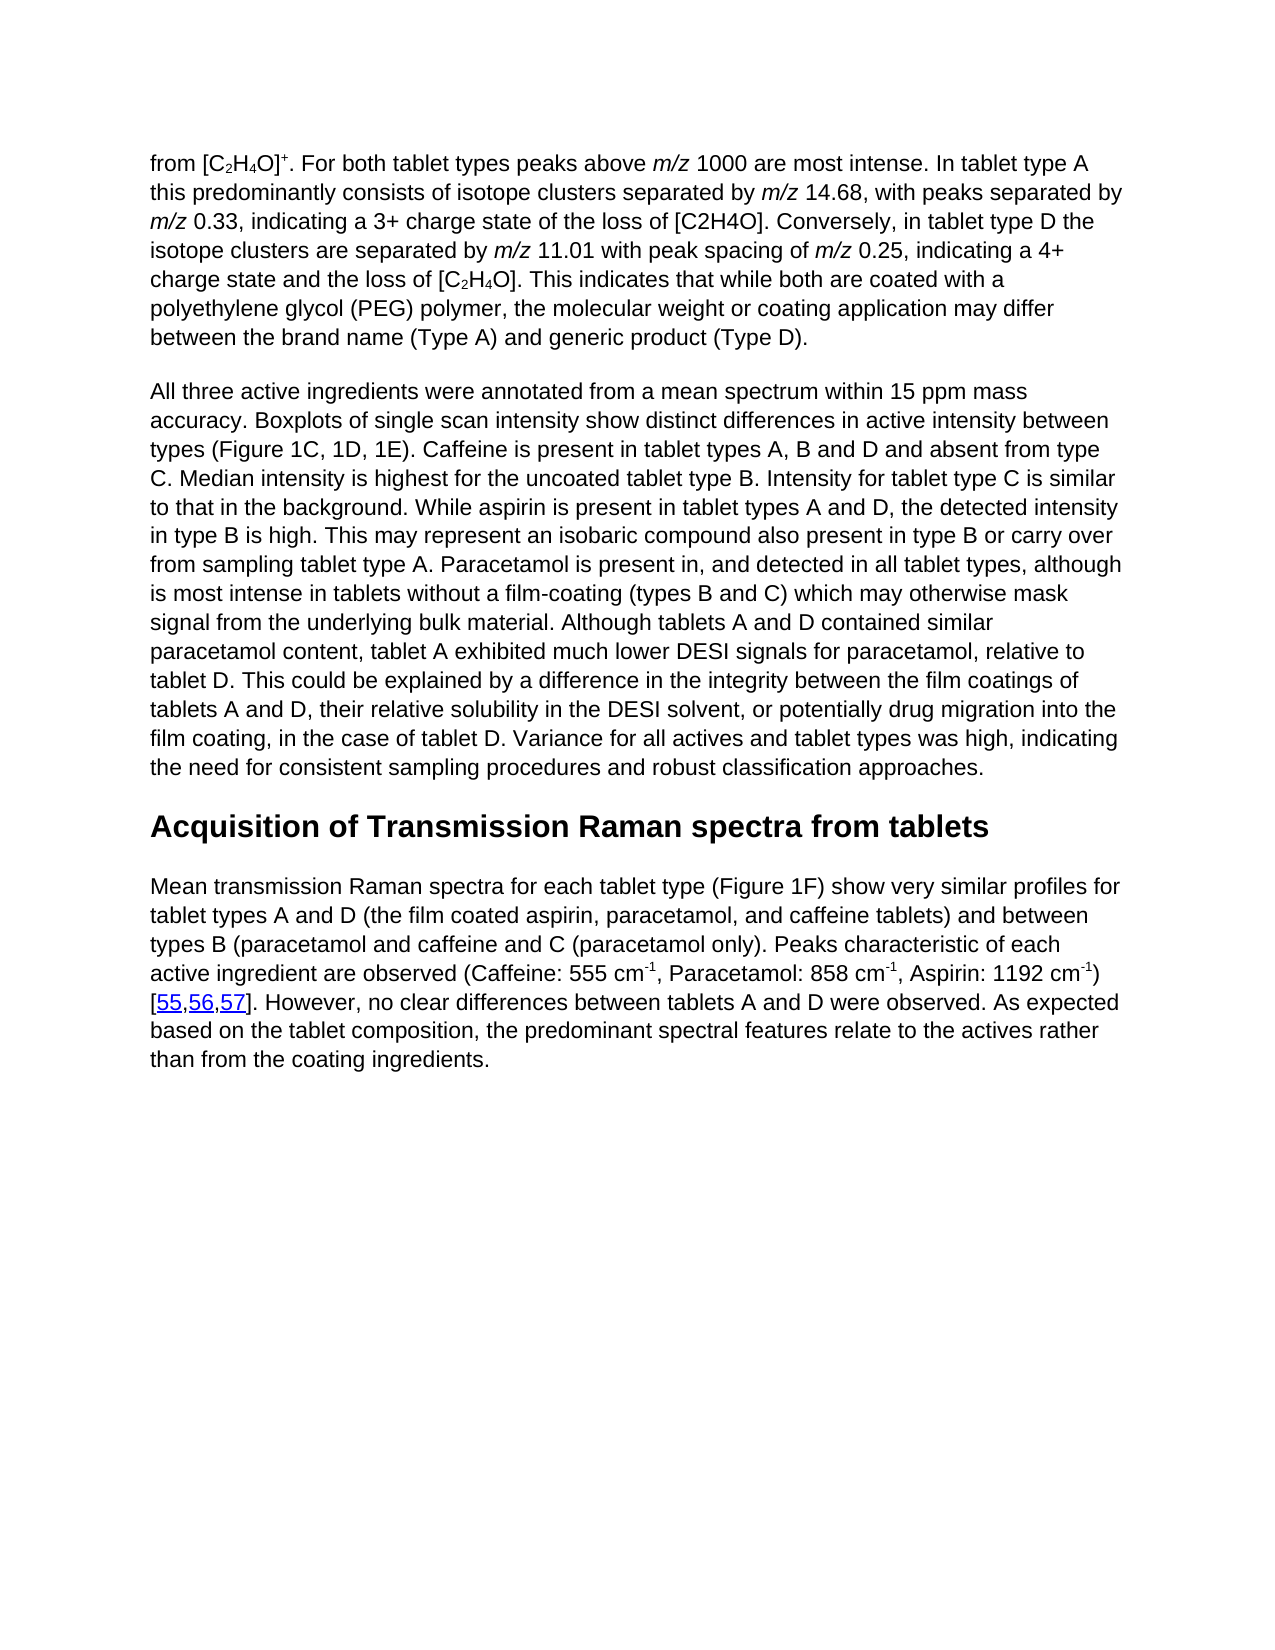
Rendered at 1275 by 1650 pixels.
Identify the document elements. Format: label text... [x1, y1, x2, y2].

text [150, 150, 1125, 350]
text All three active ingredients were annotated from a mean spectrum within 15 ppm mass accuracy. Boxplots of single scan intensity show distinct differences in active intensity between types (Figure 1C, 1D, 1E). Caffeine is present in tablet types A, B and D and absent from type C. Median intensity is highest for the uncoated tablet type B. Intensity for tablet type C is similar to that in the background. While aspirin is present in tablet types A and D, the detected intensity in type B is high. This may represent an isobaric compound also present in type B or carry over from sampling tablet type A. Paracetamol is present in, and detected in all tablet types, although is most intense in tablets without a film-coating (types B and C) which may otherwise mask signal from the underlying bulk material. Although tablets A and D contained similar paracetamol content, tablet A exhibited much lower DESI signals for paracetamol, relative to tablet D. This could be explained by a difference in the integrity between the film coatings of tablets A and D, their relative solubility in the DESI solvent, or potentially drug migration into the film coating, in the case of tablet D. Variance for all actives and tablet types was high, indicating the need for consistent sampling procedures and robust classification approaches. [150, 378, 1125, 781]
subtitle Acquisition of Transmission Raman spectra from tablets [150, 808, 1125, 844]
text Mean transmission Raman spectra for each tablet type (Figure 1F) show very similar profiles for tablet types A and D (the film coated aspirin, paracetamol, and caffeine tablets) and between types B (paracetamol and caffeine and C (paracetamol only). Peaks characteristic of each active ingredient are observed (Caffeine: 555 cm-1, Paracetamol: 858 cm-1, Aspirin: 1192 cm-1) [55,56,57]. However, no clear differences between tablets A and D were observed. As expected based on the tablet composition, the predominant spectral features relate to the actives rather than from the coating ingredients. [150, 873, 1125, 1073]
